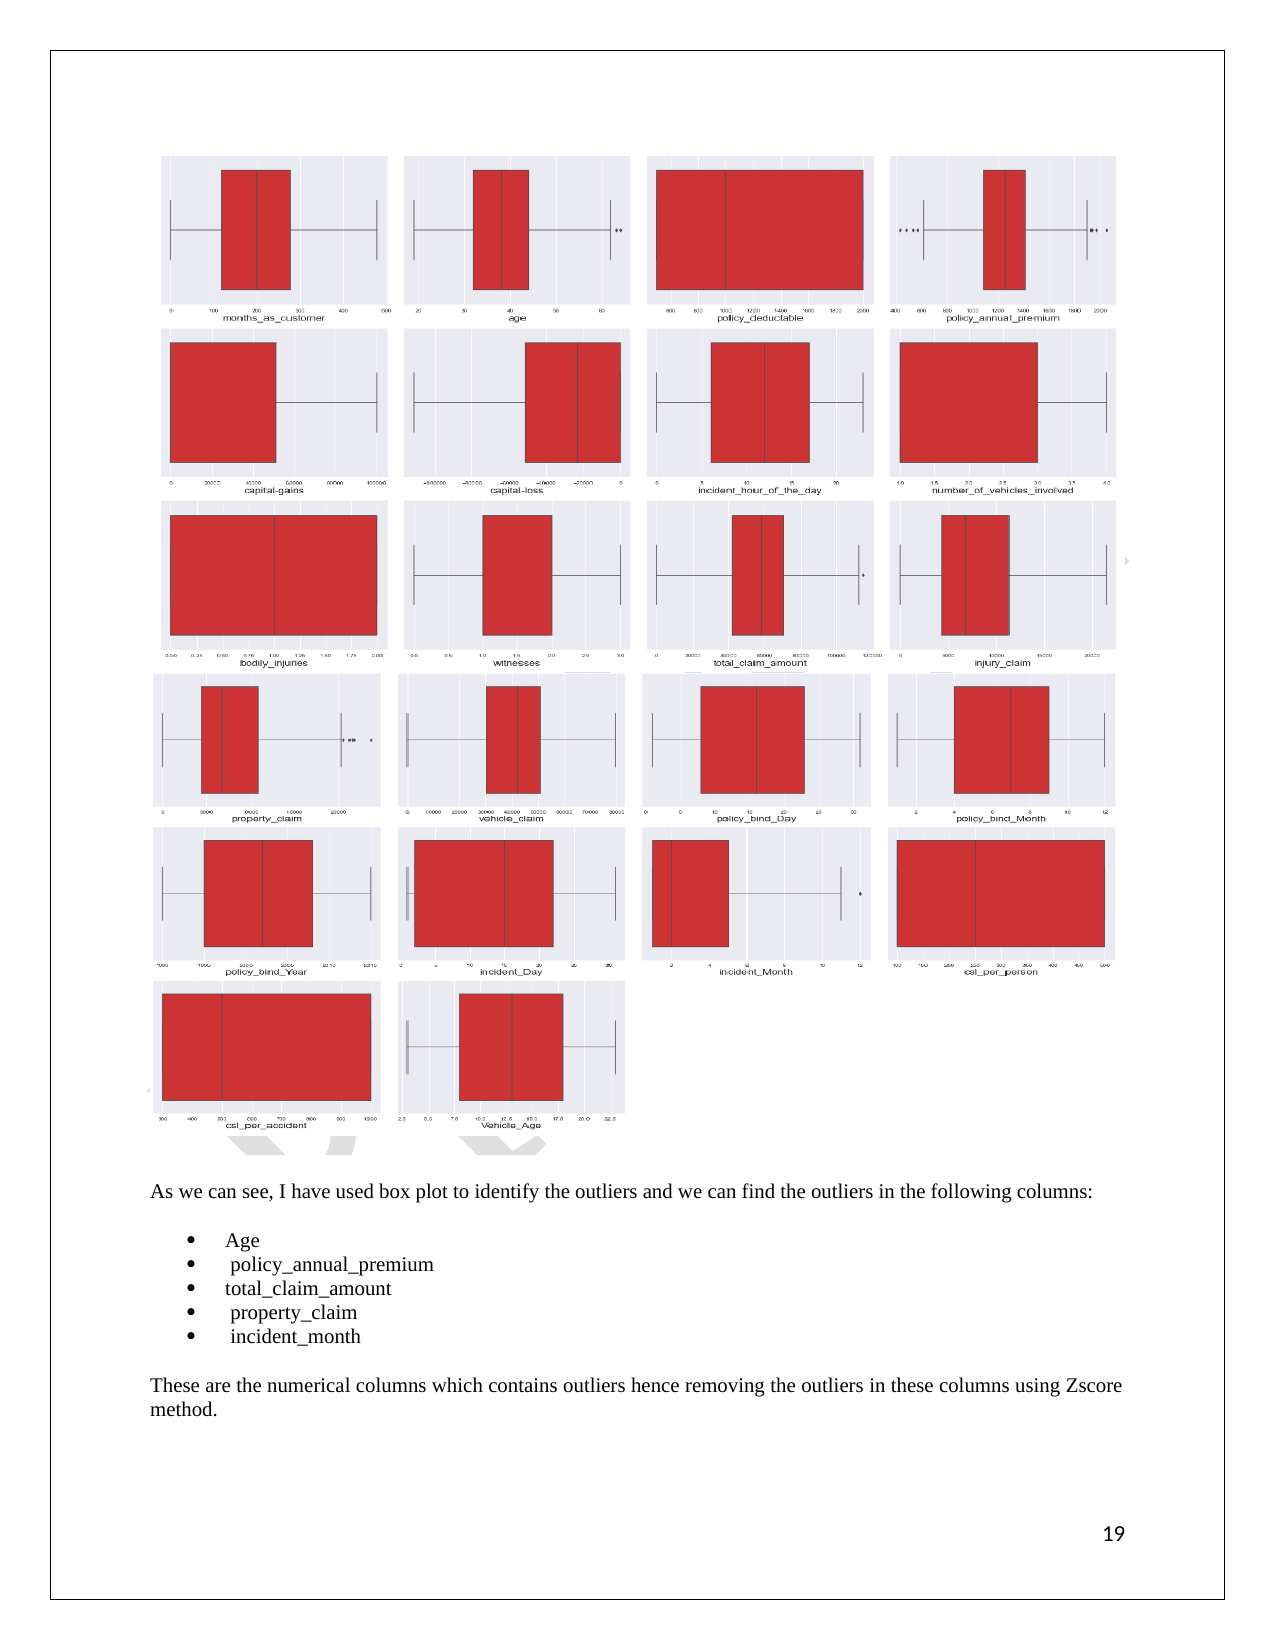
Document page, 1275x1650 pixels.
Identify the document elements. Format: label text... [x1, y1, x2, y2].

list incident_month [187, 1324, 1125, 1348]
text These are the numerical columns which contains outliers hence removing the outliers in these columns using Zscore method. [150, 1373, 1125, 1421]
list policy_annual_premium [187, 1252, 1125, 1276]
picture [150, 673, 1125, 1136]
list total_claim_amount [187, 1276, 1125, 1300]
list Age [187, 1228, 1125, 1252]
text As we can see, I have used box plot to identify the outliers and we can find the outliers in the following columns: [150, 1179, 1125, 1203]
list property_claim [187, 1300, 1125, 1324]
picture [150, 150, 1125, 672]
